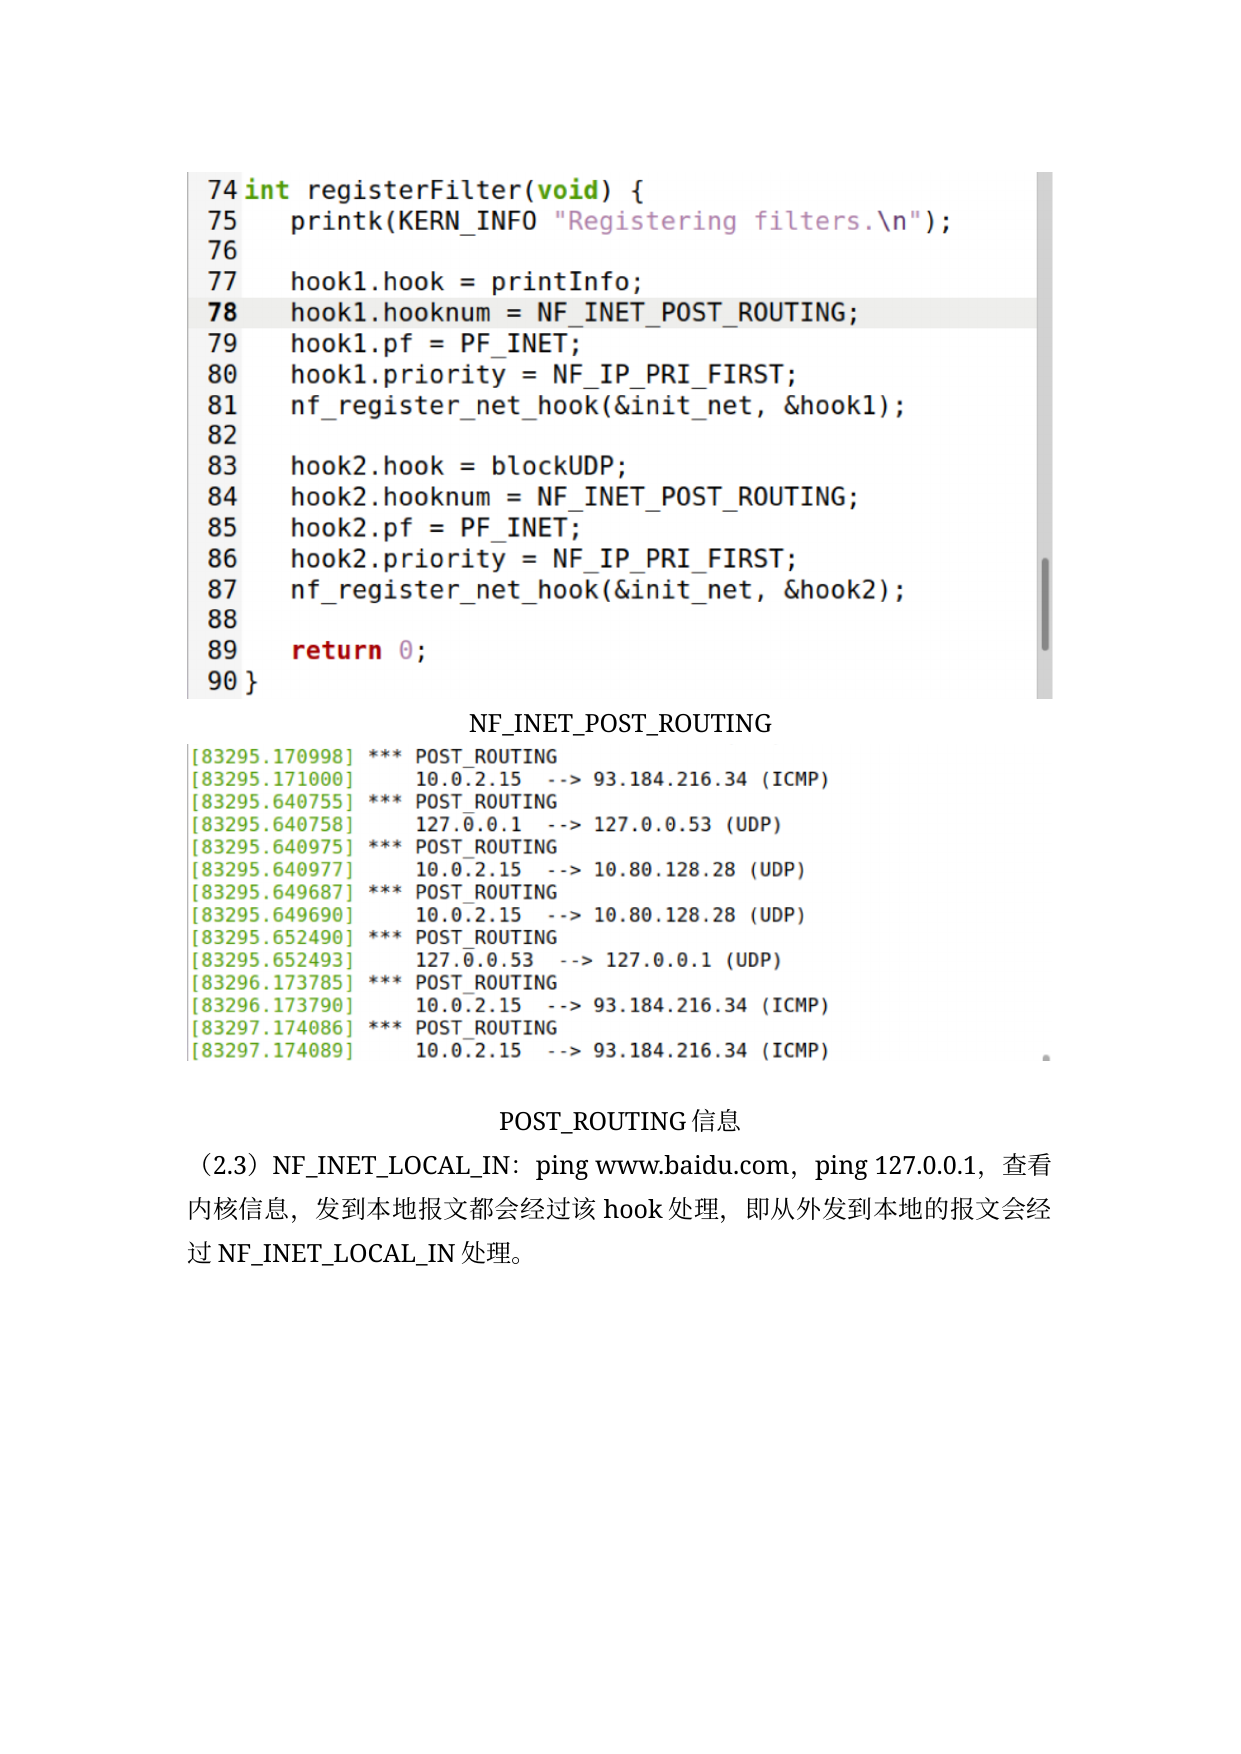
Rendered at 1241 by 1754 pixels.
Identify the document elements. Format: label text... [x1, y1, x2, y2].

text （2.3）NF_INET_LOCAL_IN：ping www.baidu.com，ping 127.0.0.1，查看内核信息，发到本地报文都会经过该hook处理，即从外发到本地的报文会经过NF_INET_LOCAL_IN处理。 [187, 1141, 1053, 1273]
picture [187, 744, 1053, 1061]
text POST_ROUTING信息 [187, 1097, 1053, 1141]
text NF_INET_POST_ROUTING [187, 701, 1053, 744]
picture [187, 172, 1053, 699]
